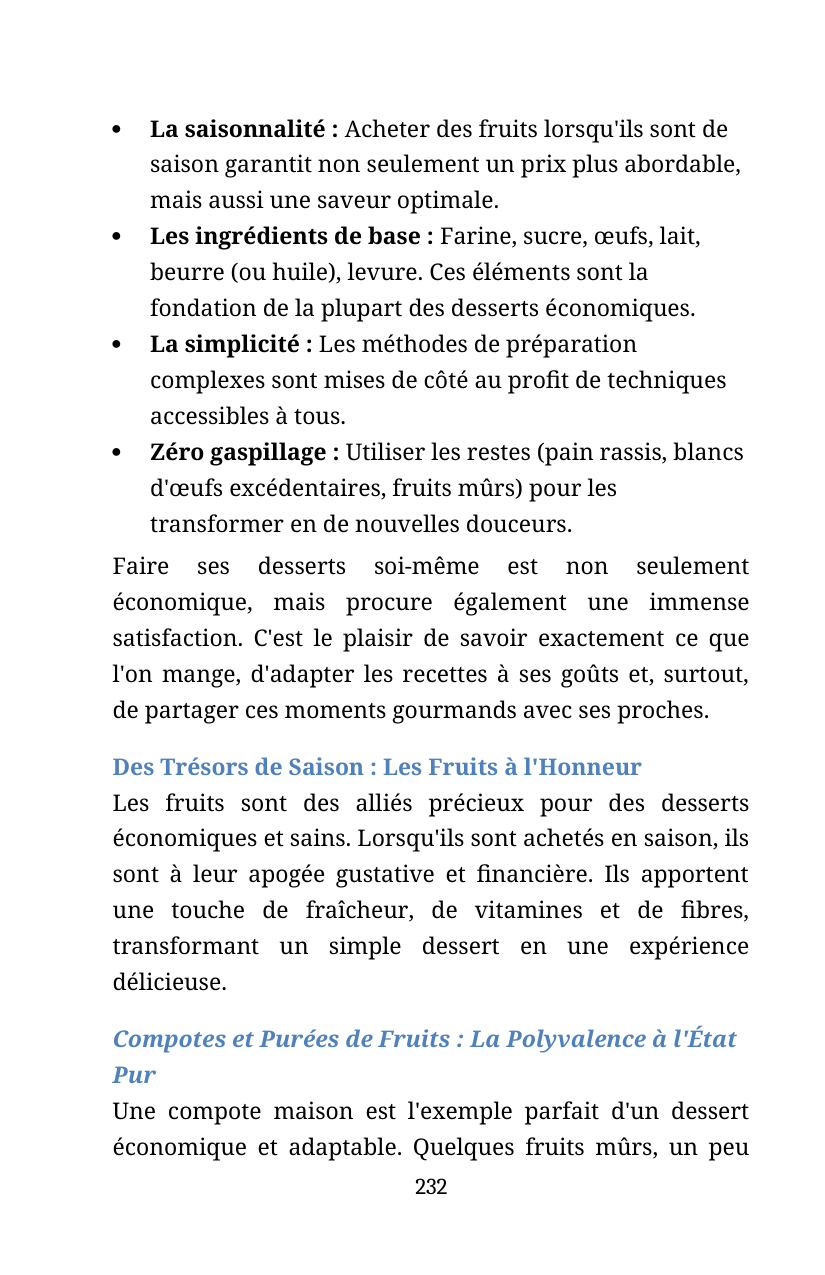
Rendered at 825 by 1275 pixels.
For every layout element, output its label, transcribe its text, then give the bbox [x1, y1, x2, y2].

text Les fruits sont des alliés précieux pour des desserts économiques et sains. Lorsqu'ils sont achetés en saison, ils sont à leur apogée gustative et financière. Ils apportent une touche de fraîcheur, de vitamines et de fibres, transformant un simple dessert en une expérience délicieuse. [112, 786, 750, 997]
list La saisonnalité : Acheter des fruits lorsqu'ils sont de saison garantit non seulement un prix plus abordable, mais aussi une saveur optimale. [112, 112, 750, 216]
list Zéro gaspillage : Utiliser les restes (pain rassis, blancs d'œufs excédentaires, fruits mûrs) pour les transformer en de nouvelles douceurs. [112, 436, 750, 539]
subtitle Compotes et Purées de Fruits : La Polyvalence à l'État Pur [112, 1023, 750, 1090]
list La simplicité : Les méthodes de préparation complexes sont mises de côté au profit de techniques accessibles à tous. [112, 328, 750, 431]
subtitle Des Trésors de Saison : Les Fruits à l'Honneur [112, 751, 750, 782]
text Faire ses desserts soi-même est non seulement économique, mais procure également une immense satisfaction. C'est le plaisir de savoir exactement ce que l'on mange, d'adapter les recettes à ses goûts et, surtout, de partager ces moments gourmands avec ses proches. [112, 550, 750, 725]
list Les ingrédients de base : Farine, sucre, œufs, lait, beurre (ou huile), levure. Ces éléments sont la fondation de la plupart des desserts économiques. [112, 220, 750, 323]
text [112, 1095, 750, 1162]
